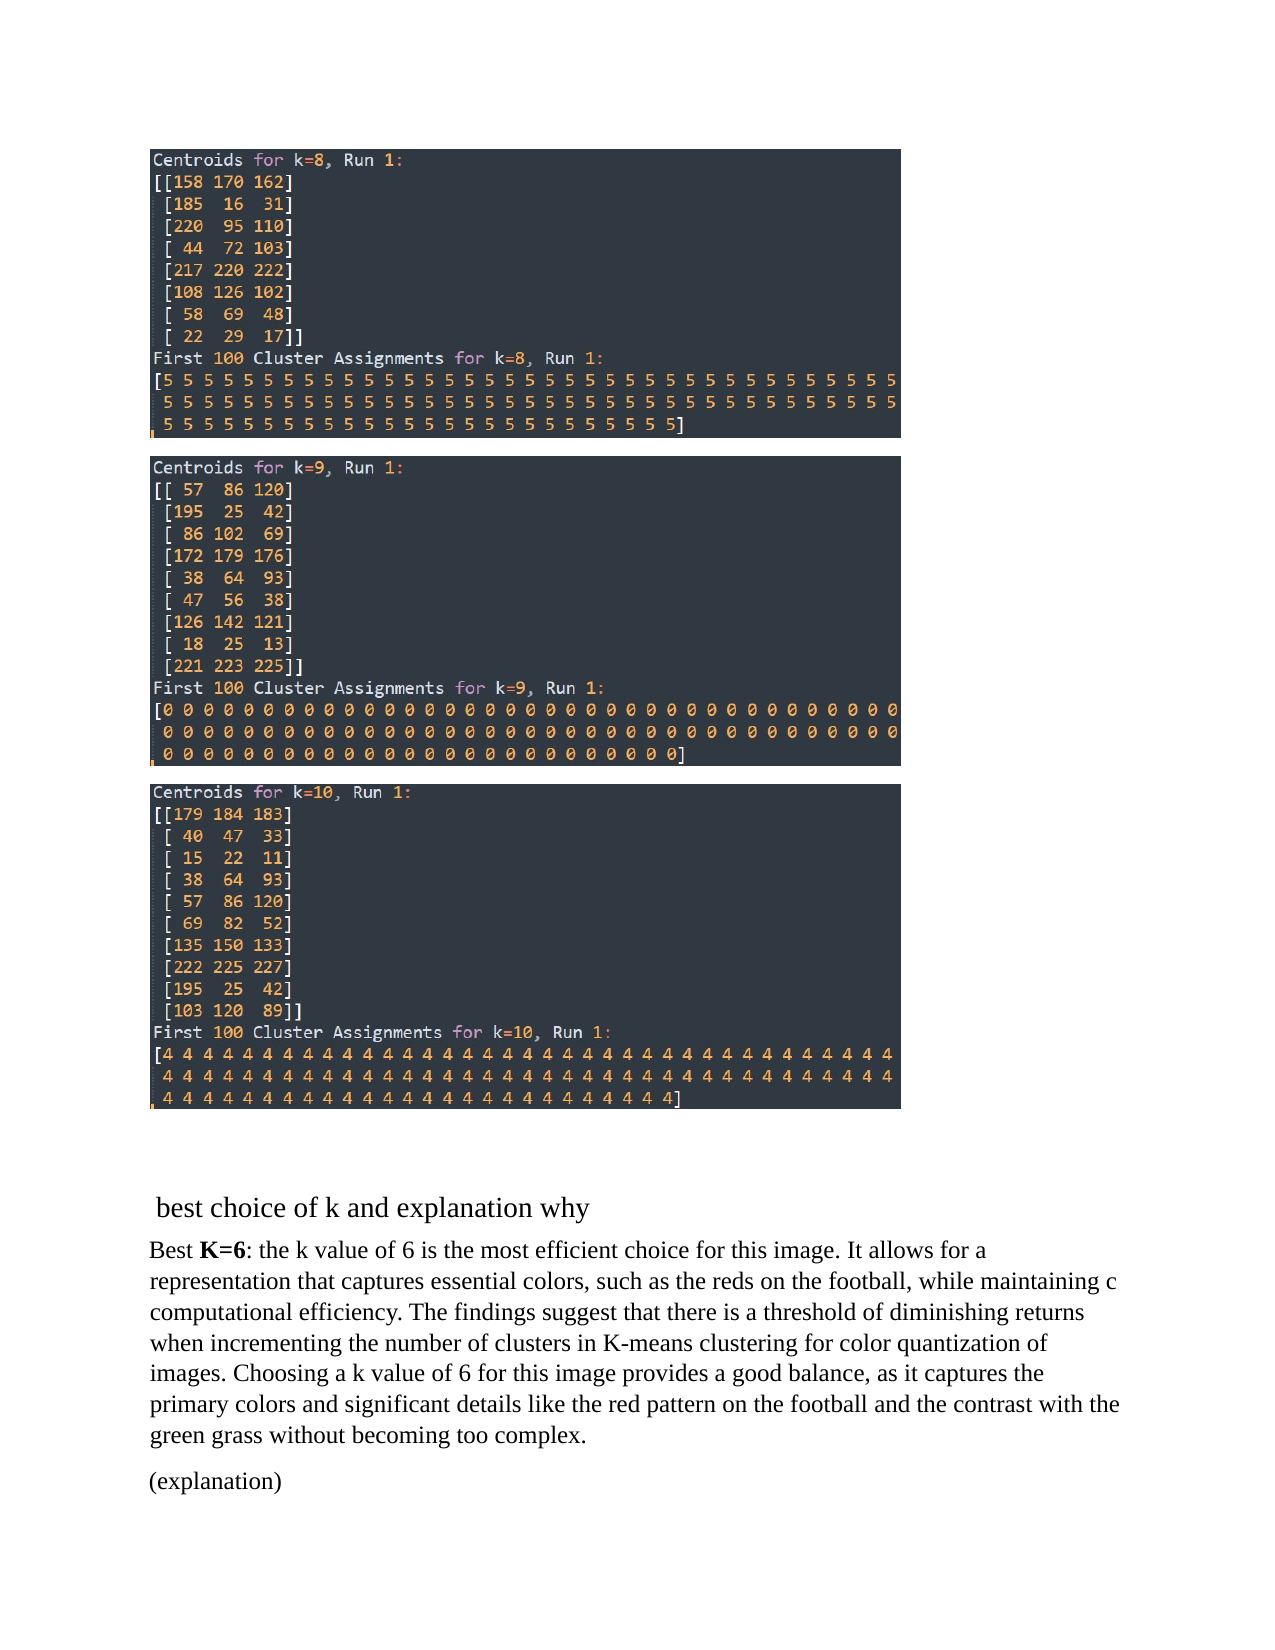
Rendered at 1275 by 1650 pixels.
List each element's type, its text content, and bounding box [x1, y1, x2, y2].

picture [150, 784, 901, 1109]
picture [150, 456, 901, 766]
text (explanation) [148, 1466, 1125, 1495]
text Best K=6: the k value of 6 is the most efficient choice for this image. It allows for a representation that captures essential colors, such as the reds on the football, while maintaining c computational efficiency. The findings suggest that there is a threshold of diminishing returns when incrementing the number of clusters in K-means clustering for color quantization of images. Choosing a k value of 6 for this image provides a good balance, as it captures the primary colors and significant details like the red pattern on the football and the contrast with the green grass without becoming too complex. [148, 1236, 1125, 1449]
picture [150, 149, 901, 438]
subtitle best choice of k and explanation why [148, 1190, 1125, 1224]
